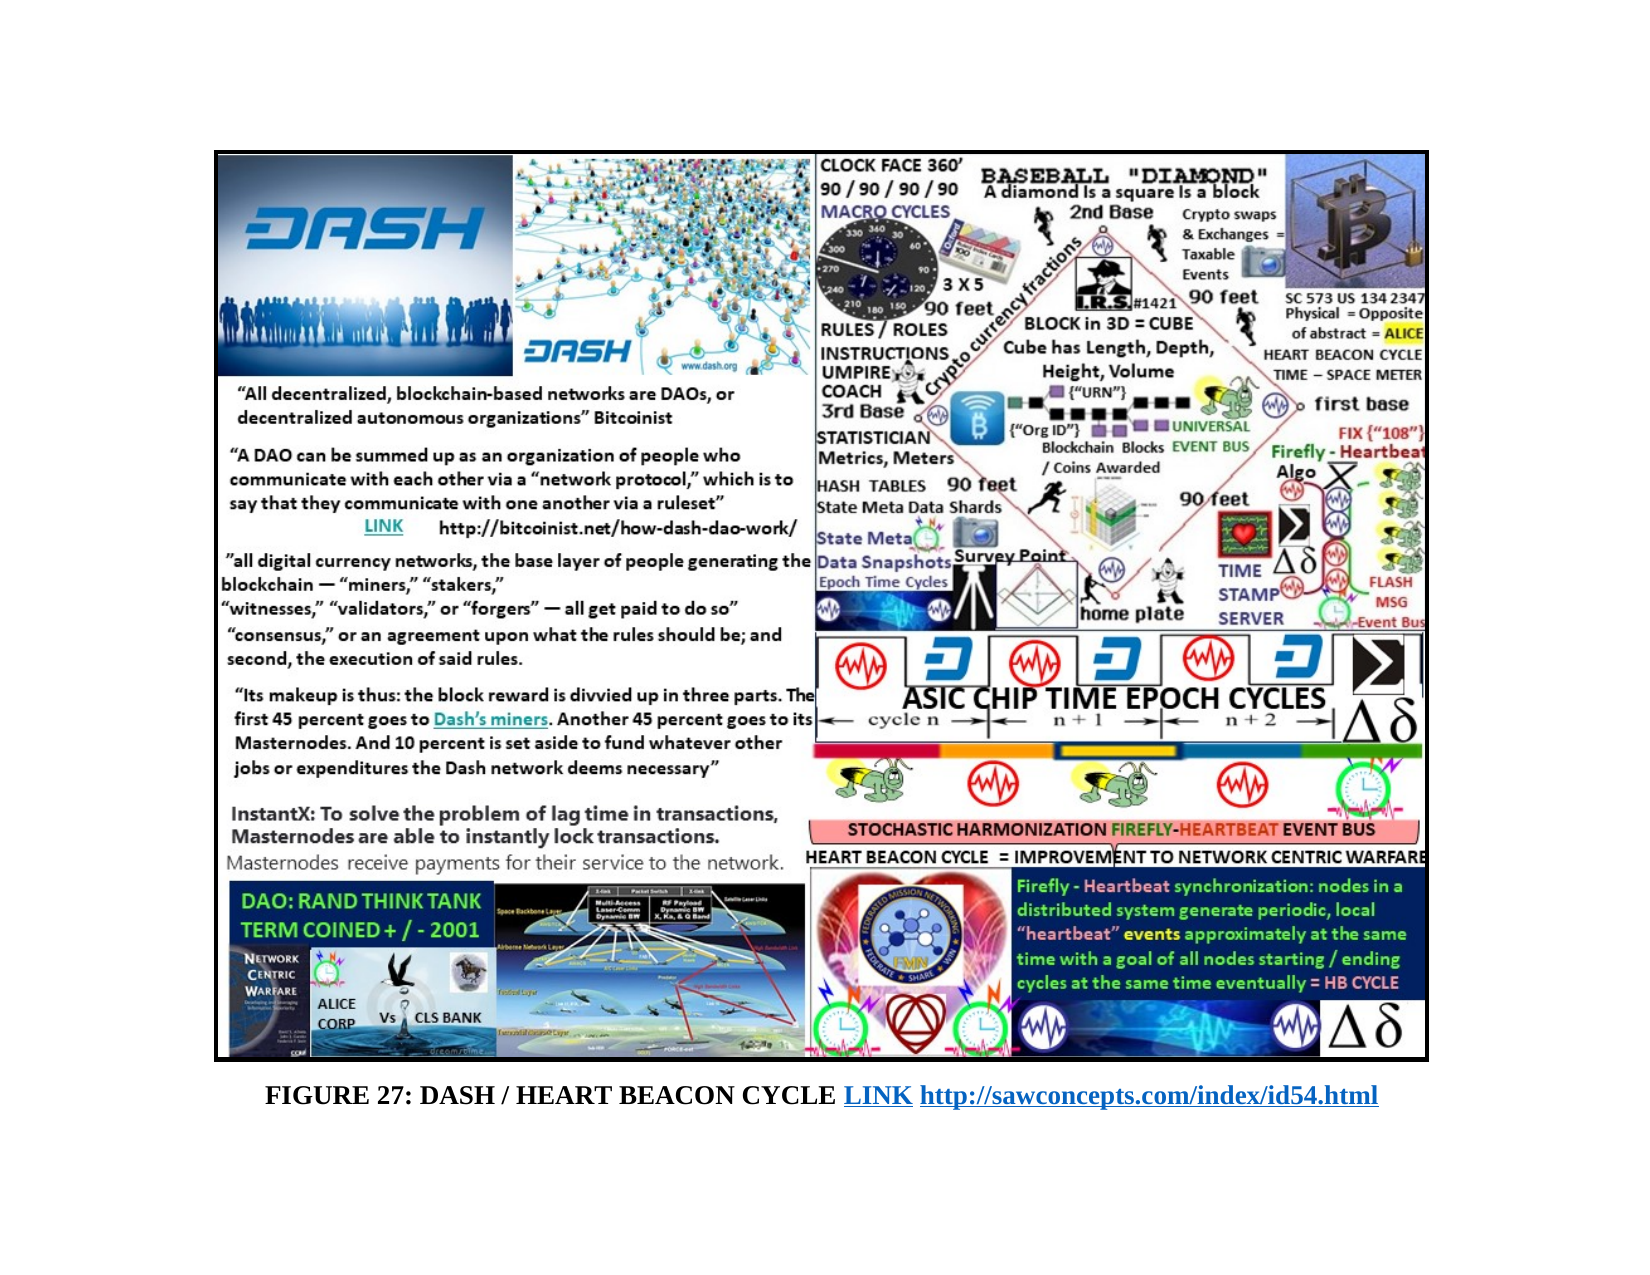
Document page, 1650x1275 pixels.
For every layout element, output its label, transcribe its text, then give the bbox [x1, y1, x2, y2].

text FIGURE 27: DASH / HEART BEACON CYCLE LINK http://sawconcepts.com/index/id54.html [112, 1079, 1531, 1110]
picture [218, 154, 1425, 1057]
